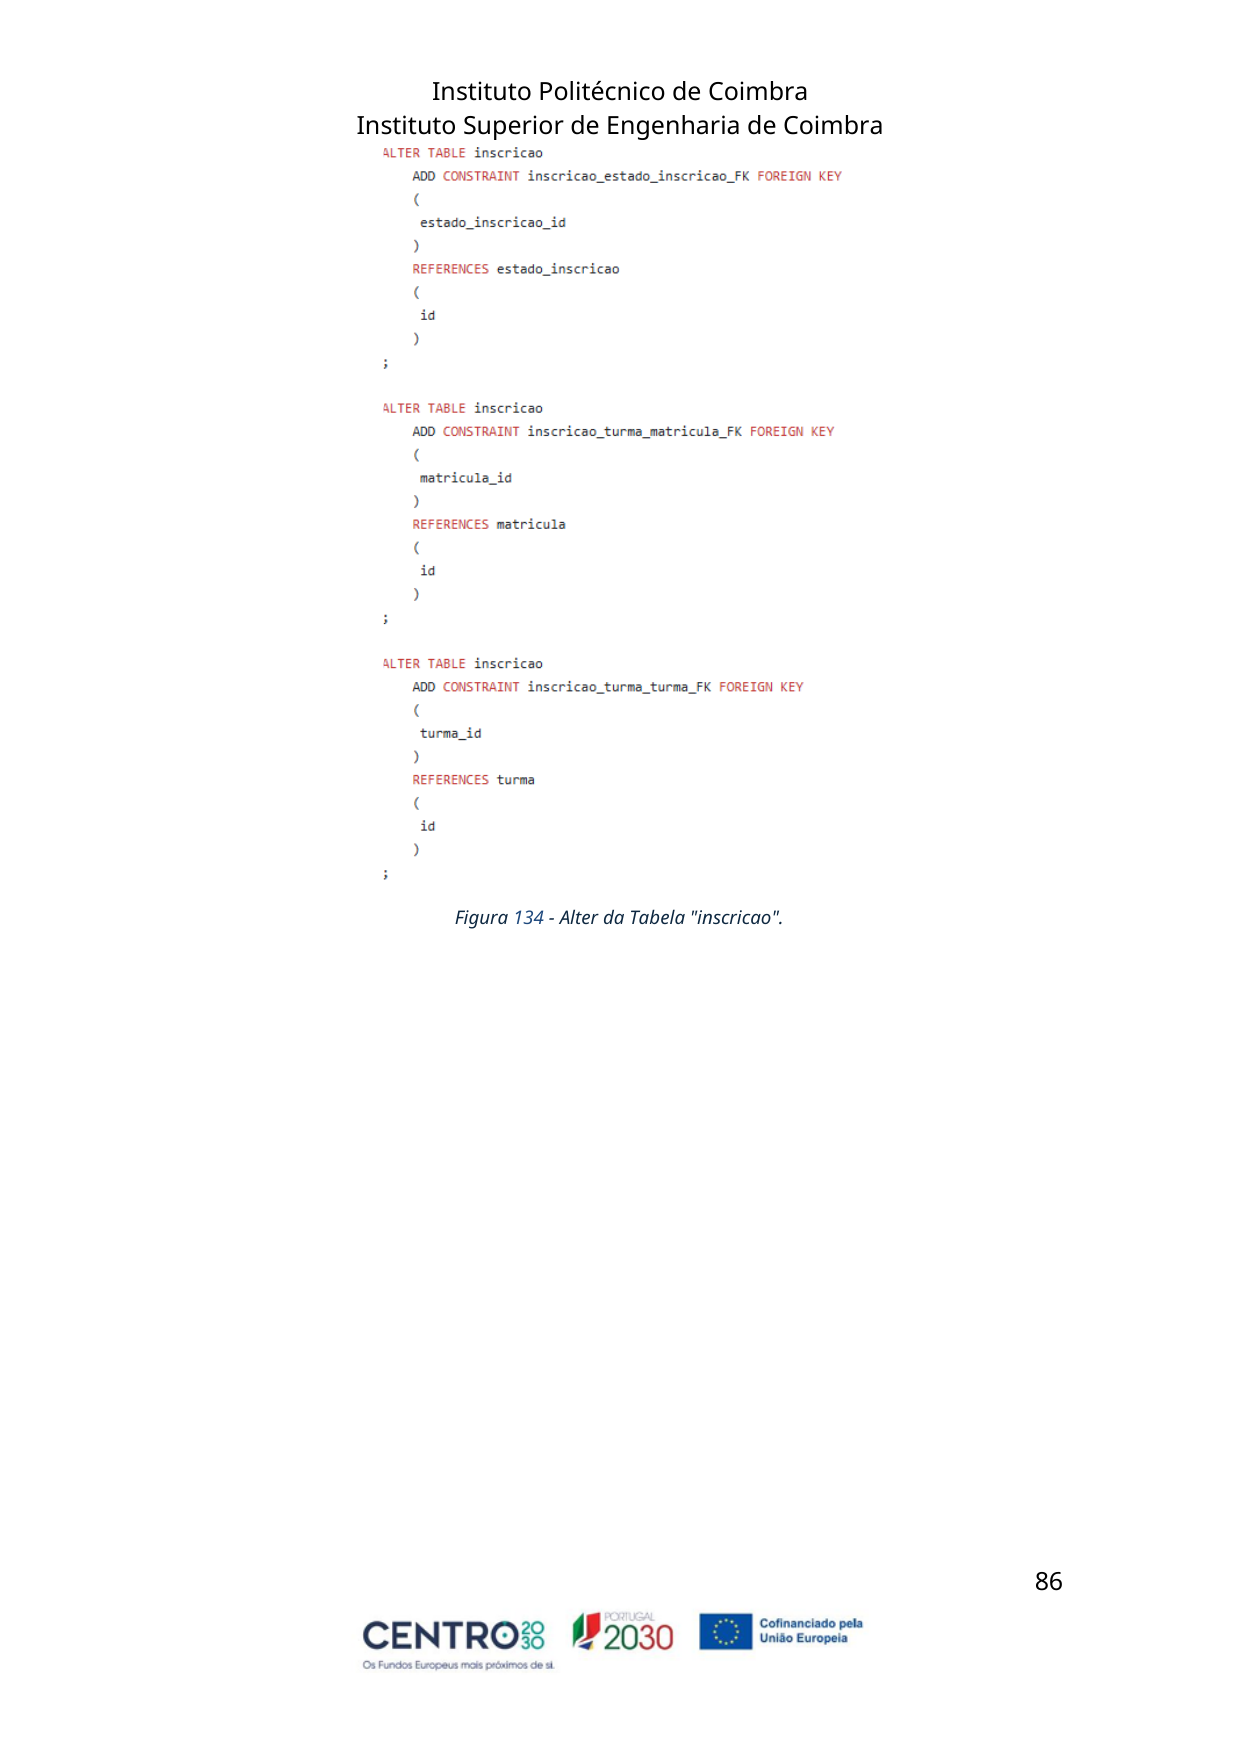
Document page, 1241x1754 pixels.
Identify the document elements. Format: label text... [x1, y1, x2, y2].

picture [349, 1597, 891, 1681]
picture [383, 147, 857, 883]
